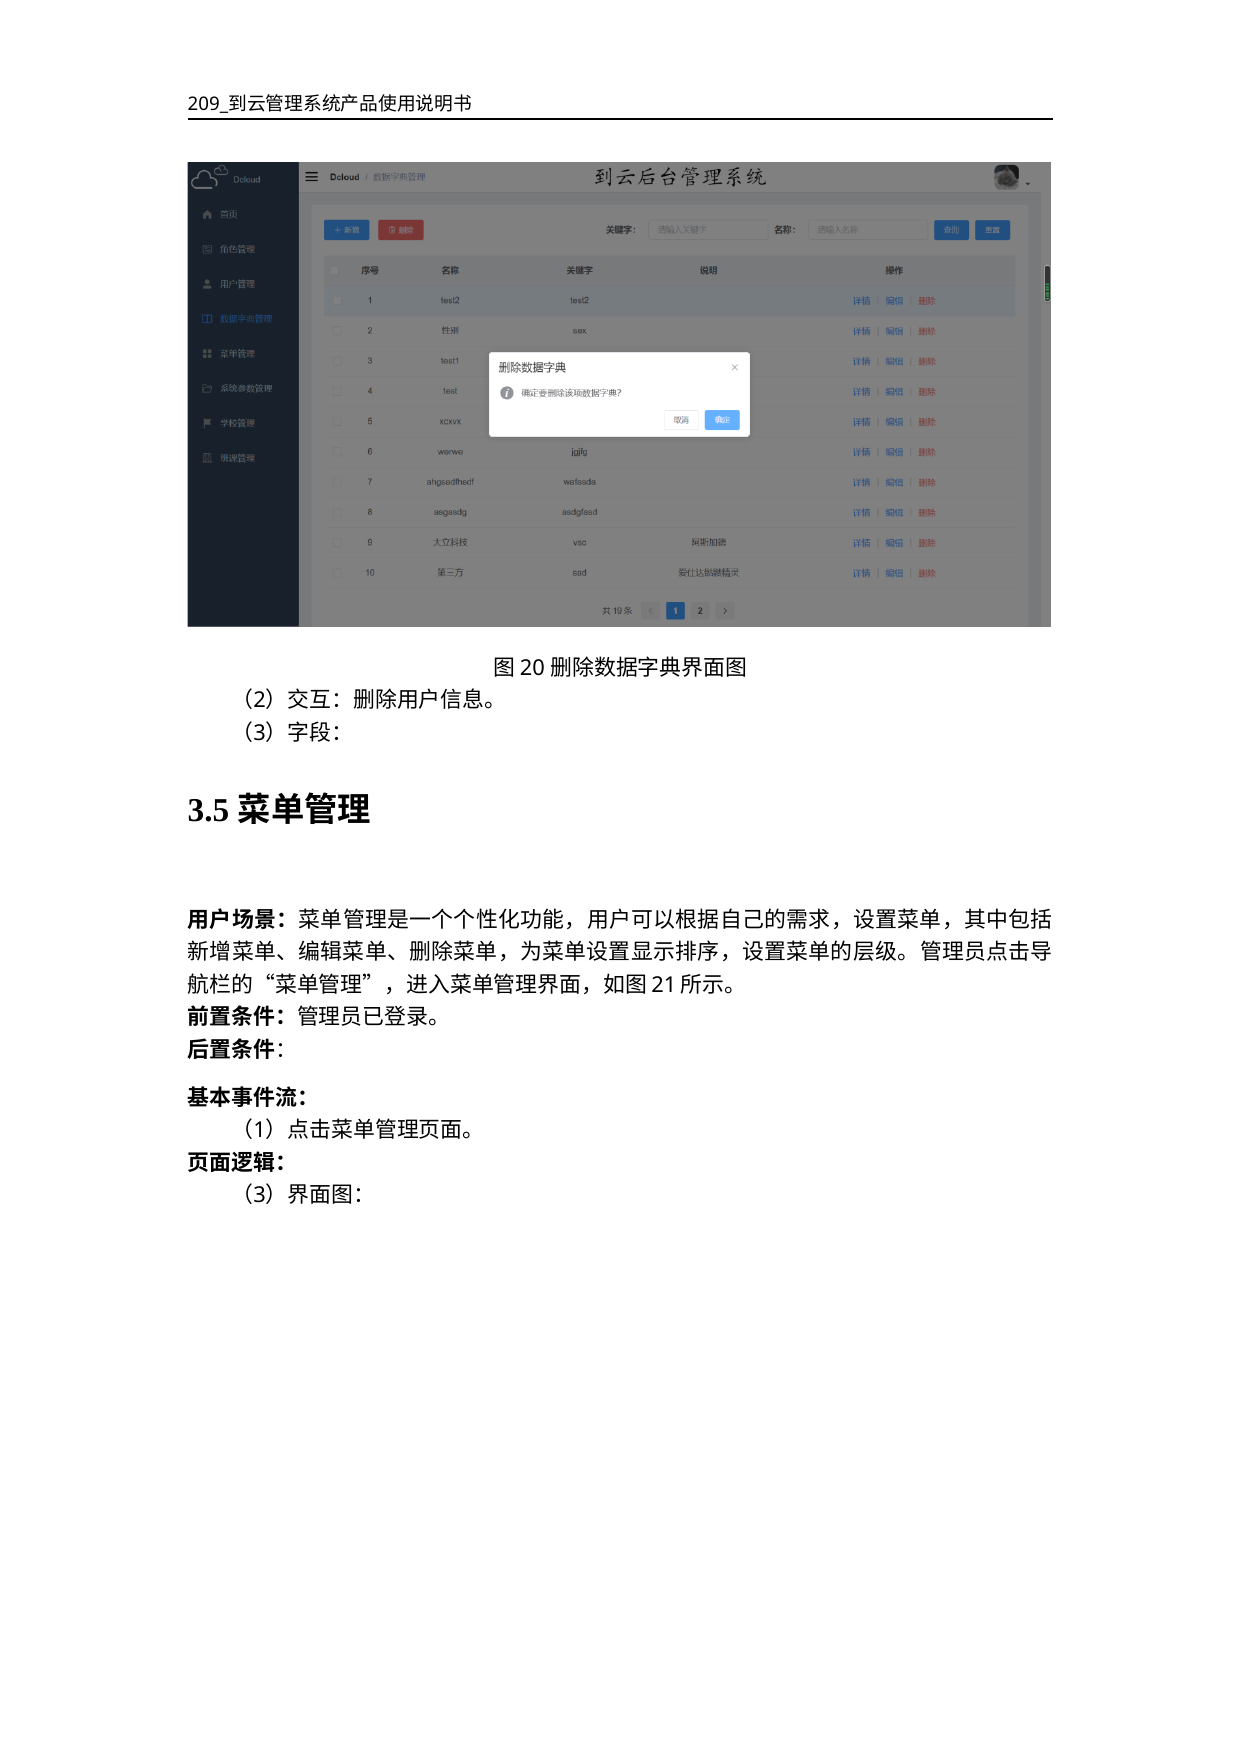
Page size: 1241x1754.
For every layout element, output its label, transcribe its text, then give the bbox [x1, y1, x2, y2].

text 基本事件流： [187, 1079, 1053, 1112]
text 后置条件： [187, 1031, 1053, 1064]
text （2）交互：删除用户信息。 [187, 682, 1053, 714]
subtitle 3.5 菜单管理 [187, 774, 1053, 839]
text 图20 删除数据字典界面图 [187, 649, 1053, 682]
text 前置条件：管理员已登录。 [187, 999, 1053, 1031]
text 页面逻辑： [187, 1144, 1053, 1177]
text 用户场景：菜单管理是一个个性化功能，用户可以根据自己的需求，设置菜单，其中包括新增菜单、编辑菜单、删除菜单，为菜单设置显示排序，设置菜单的层级。管理员点击导航栏的“菜单管理”，进入菜单管理界面，如图21所示。 [187, 901, 1053, 999]
picture [187, 162, 1051, 627]
list 界面图： [187, 1177, 1053, 1209]
text （1）点击菜单管理页面。 [187, 1112, 1053, 1144]
text （3）字段： [187, 714, 1053, 747]
